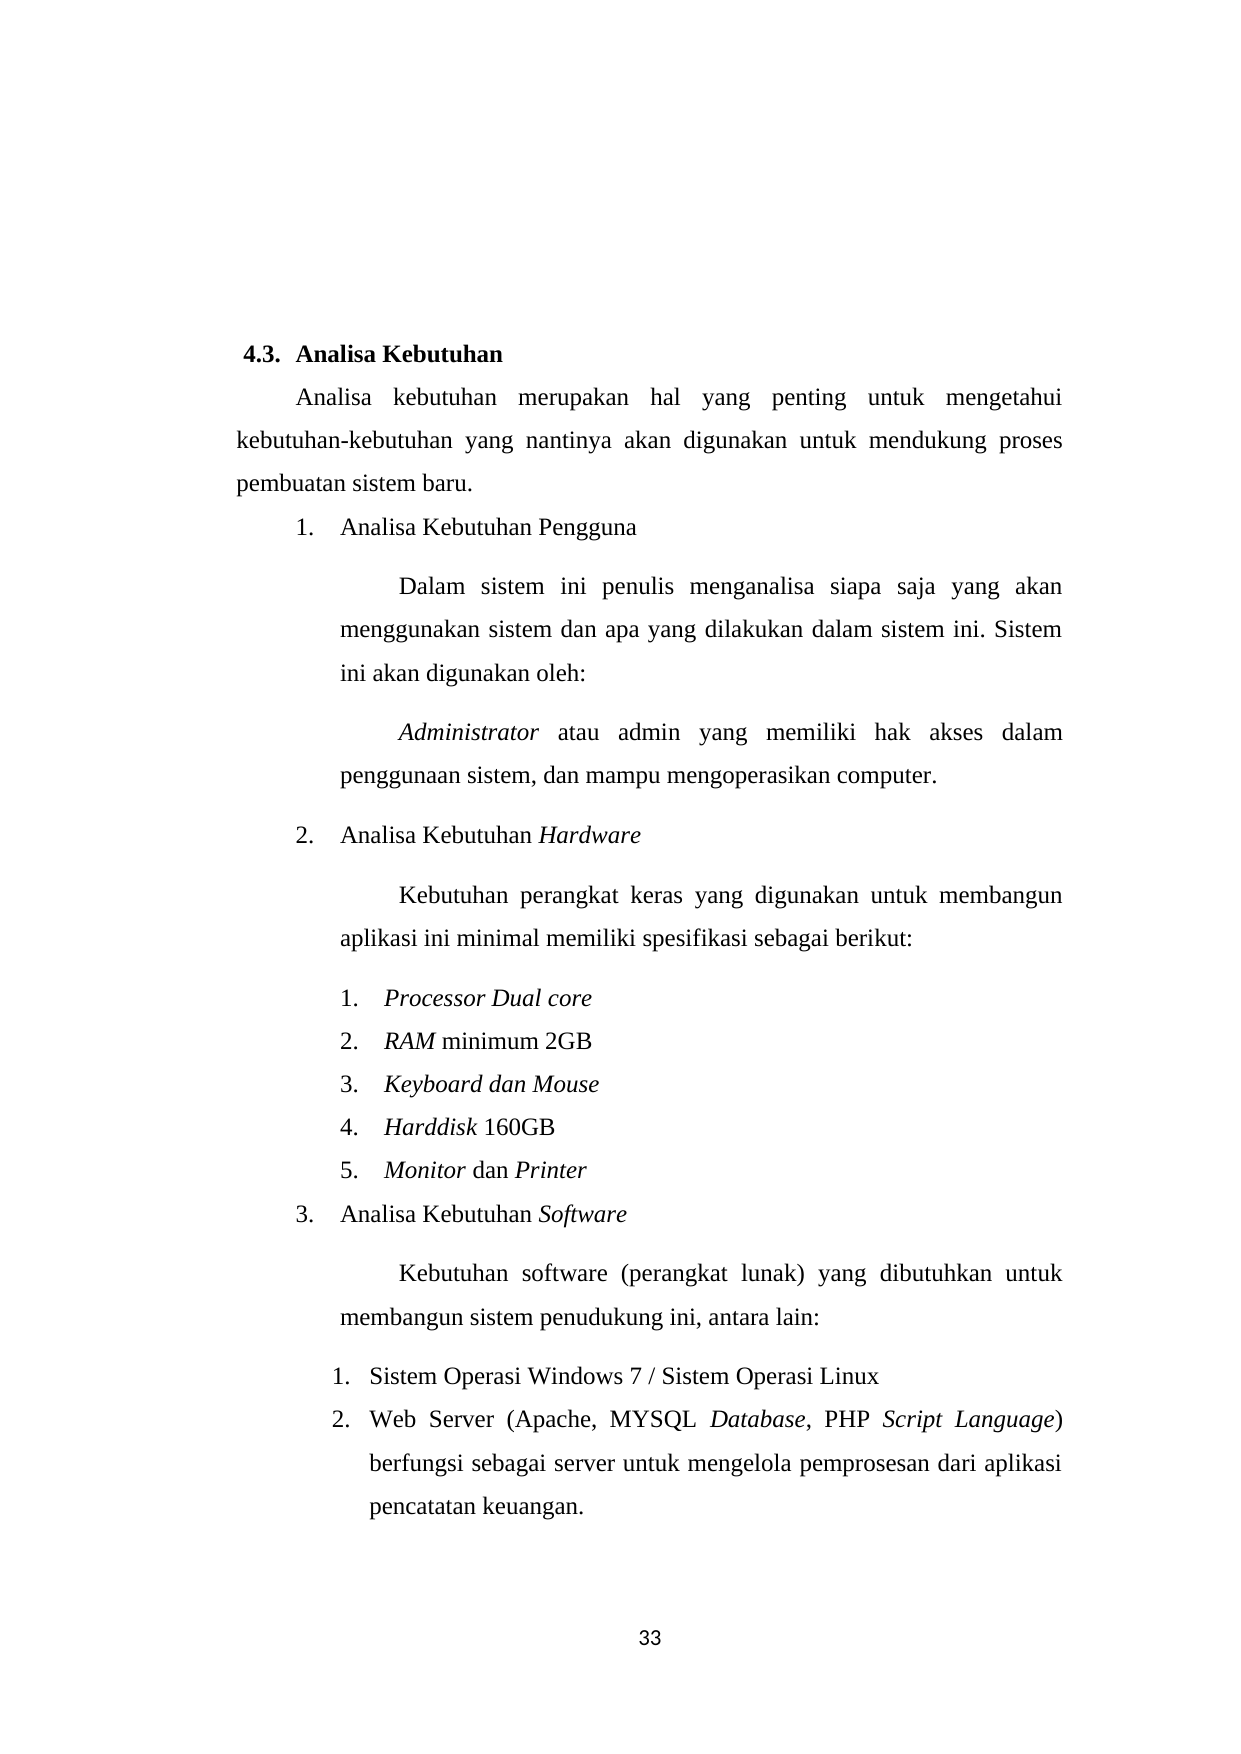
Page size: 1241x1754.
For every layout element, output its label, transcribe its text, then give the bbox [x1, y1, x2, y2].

list RAM minimum 2GB [340, 1026, 1063, 1055]
list Analisa kebutuhan merupakan hal yang penting untuk mengetahui kebutuhan-kebutuhan yang nantinya akan digunakan untuk mendukung proses pembuatan sistem baru. [236, 382, 1063, 497]
list Analisa Kebutuhan Hardware [295, 820, 1063, 849]
list Analisa Kebutuhan Software [295, 1199, 1063, 1227]
list Monitor dan Printer [340, 1156, 1063, 1184]
list Web Server (Apache, MYSQL Database, PHP Script Language) berfungsi sebagai server untuk mengelola pemprosesan dari aplikasi pencatatan keuangan. [332, 1404, 1063, 1519]
list Sistem Operasi Windows 7 / Sistem Operasi Linux [332, 1361, 1063, 1390]
list Harddisk 160GB [340, 1112, 1063, 1141]
text Administrator atau admin yang memiliki hak akses dalam penggunaan sistem, dan mampu mengoperasikan computer. [340, 717, 1063, 789]
list Analisa Kebutuhan [243, 339, 1063, 368]
list Analisa Kebutuhan Pengguna [295, 512, 1063, 540]
text Kebutuhan perangkat keras yang digunakan untuk membangun aplikasi ini minimal memiliki spesifikasi sebagai berikut: [340, 880, 1063, 952]
text Kebutuhan software (perangkat lunak) yang dibutuhkan untuk membangun sistem penudukung ini, antara lain: [340, 1258, 1063, 1330]
list Keyboard dan Mouse [340, 1069, 1063, 1098]
list Processor Dual core [340, 983, 1063, 1012]
text Dalam sistem ini penulis menganalisa siapa saja yang akan menggunakan sistem dan apa yang dilakukan dalam sistem ini. Sistem ini akan digunakan oleh: [340, 571, 1063, 686]
